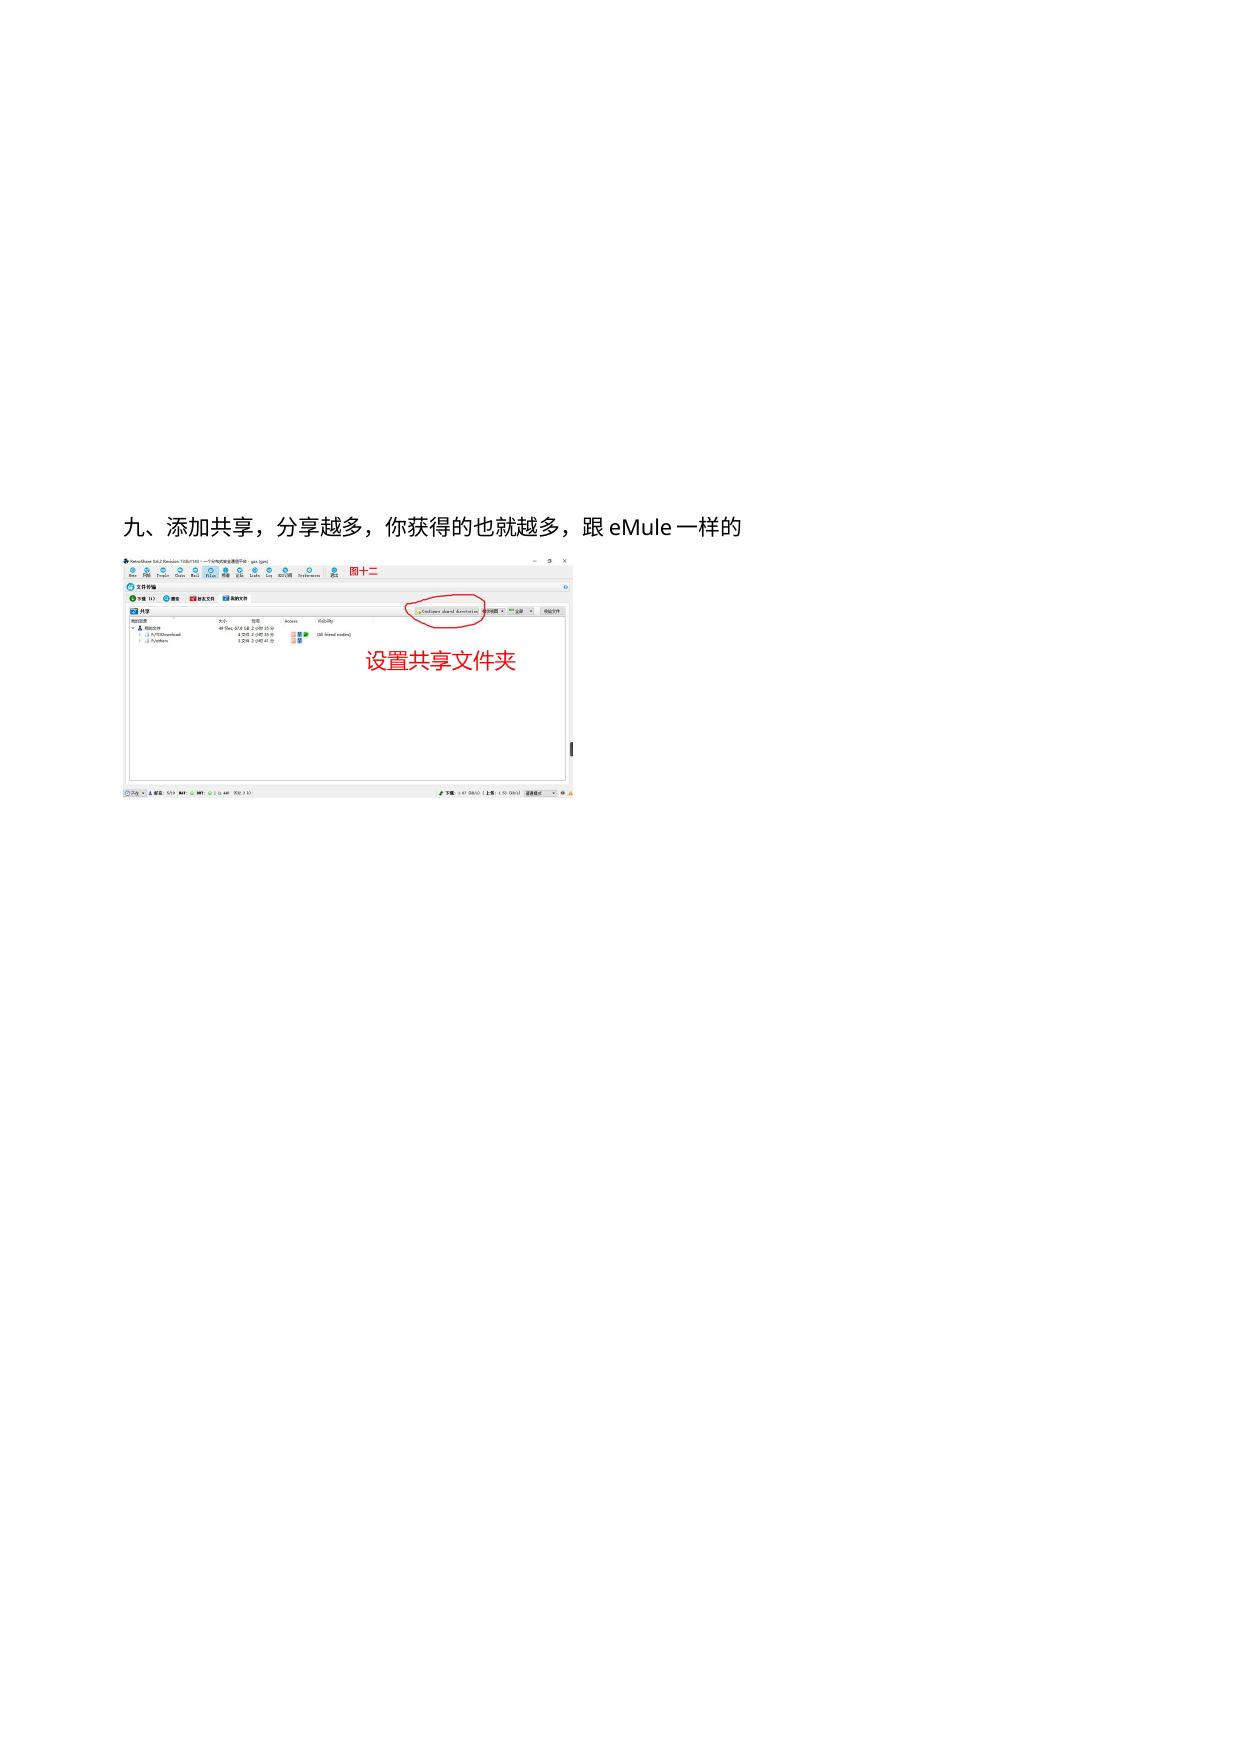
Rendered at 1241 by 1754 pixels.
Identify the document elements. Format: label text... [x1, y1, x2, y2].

picture [122, 557, 573, 798]
list 九、添加共享，分享越多，你获得的也就越多，跟eMule一样的 [123, 509, 1129, 542]
